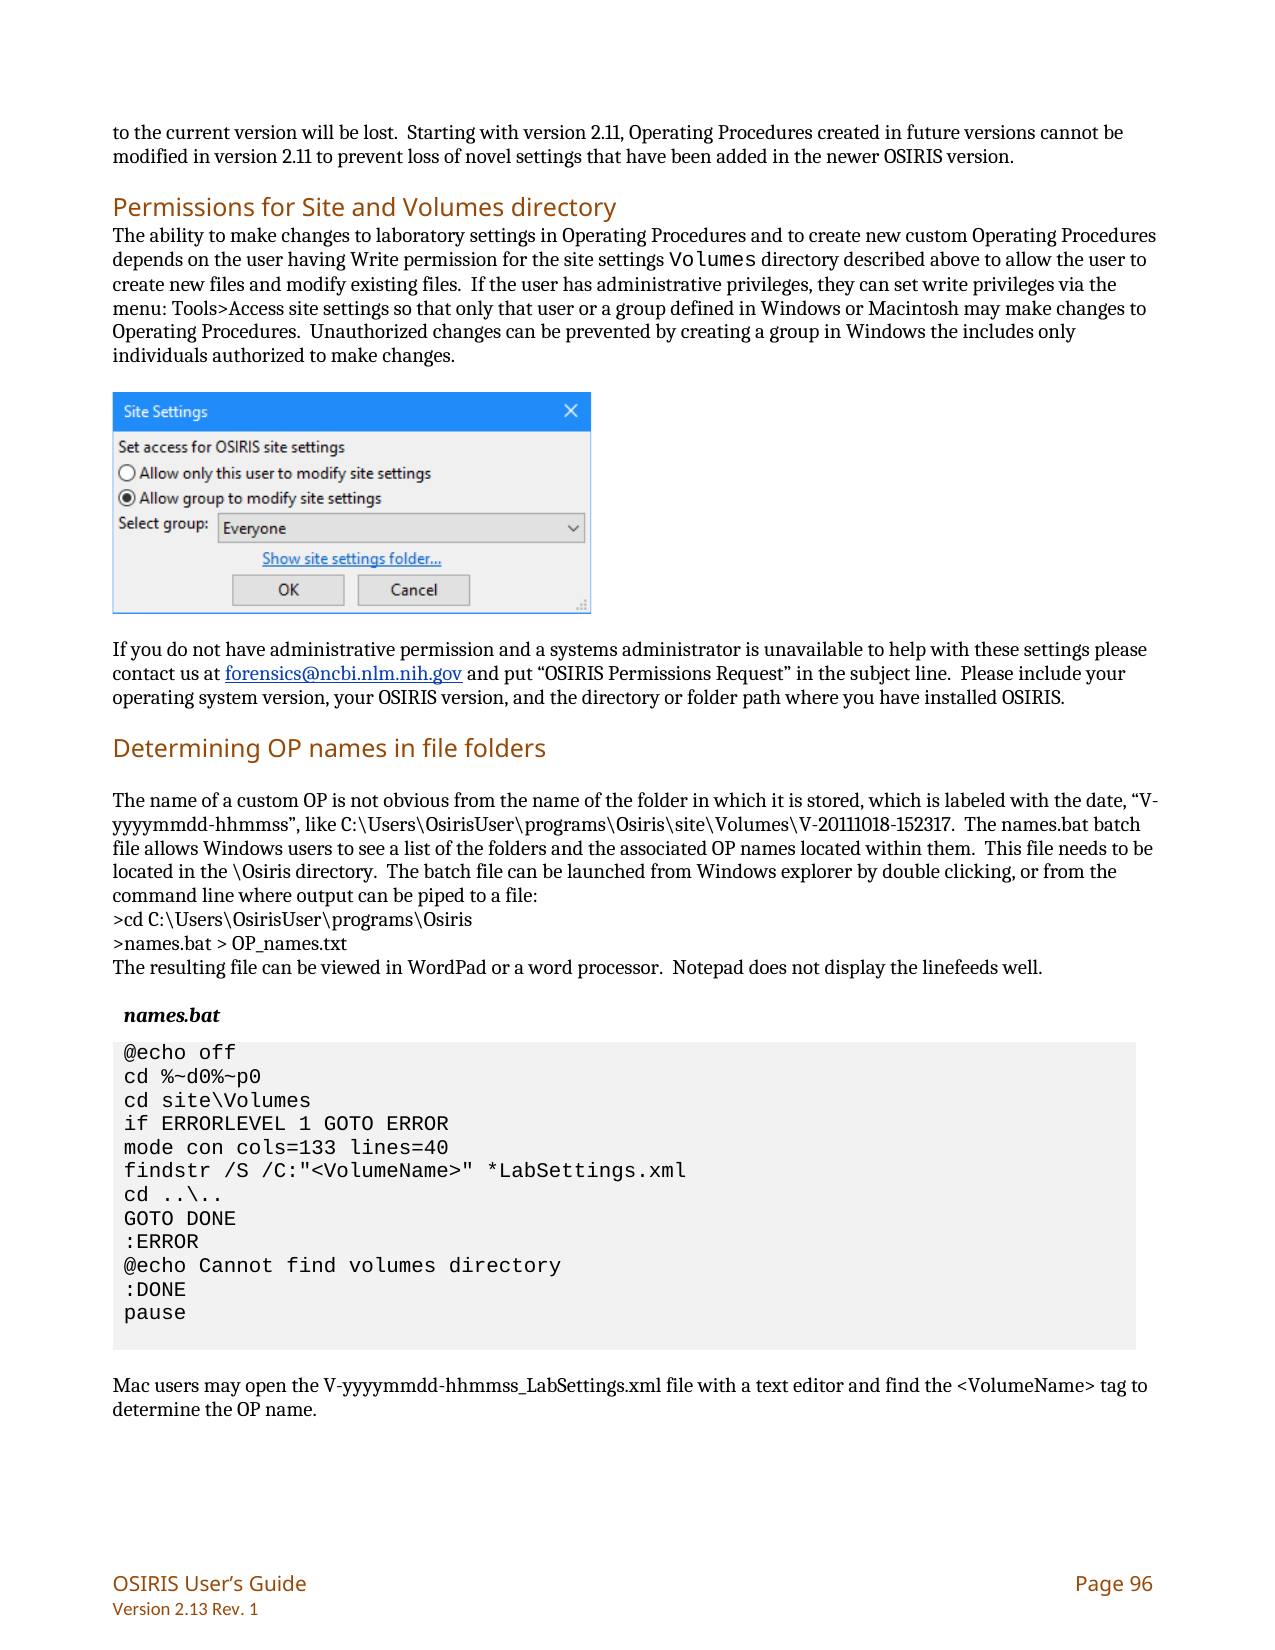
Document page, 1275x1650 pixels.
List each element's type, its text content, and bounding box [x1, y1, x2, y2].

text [112, 120, 1162, 168]
text Mac users may open the V-yyyymmdd-hhmmss_LabSettings.xml file with a text editor and find the <VolumeName> tag to determine the OP name. [112, 1374, 1162, 1422]
subtitle Determining OP names in file folders [112, 730, 1162, 764]
table_header names.bat [113, 1004, 1136, 1042]
text The name of a custom OP is not obvious from the name of the folder in which it is stored, which is labeled with the date, “V-yyyymmdd-hhmmss”, like C:\Users\OsirisUser\programs\Osiris\site\Volumes\V-20111018-152317. The names.bat batch file allows Windows users to see a list of the folders and the associated OP names located within them. This file needs to be located in the \Osiris directory. The batch file can be launched from Windows explorer by double clicking, or from the command line where output can be piped to a file: >cd C:\Users\OsirisUser\programs\Osiris >names.bat > OP_names.txt The resulting file can be viewed in WordPad or a word processor. Notepad does not display the linefeeds well. [112, 788, 1162, 980]
text The ability to make changes to laboratory settings in Operating Procedures and to create new custom Operating Procedures depends on the user having Write permission for the site settings Volumes directory described above to allow the user to create new files and modify existing files. If the user has administrative privileges, they can set write privileges via the menu: Tools>Access site settings so that only that user or a group defined in Windows or Macintosh may make changes to Operating Procedures. Unauthorized changes can be prevented by creating a group in Windows the includes only individuals authorized to make changes. [112, 223, 1162, 368]
subtitle Permissions for Site and Volumes directory [112, 189, 1162, 223]
table_cell @echo off cd %~d0%~p0 cd site\Volumes if ERRORLEVEL 1 GOTO ERROR mode con cols=133 lines=40 findstr /S /C:"<VolumeName>" *LabSettings.xml cd ..\.. GOTO DONE :ERROR @echo Cannot find volumes directory :DONE pause [113, 1042, 1136, 1350]
text If you do not have administrative permission and a systems administrator is unavailable to help with these settings please contact us at forensics@ncbi.nlm.nih.gov and put “OSIRIS Permissions Request” in the subject line. Please include your operating system version, your OSIRIS version, and the directory or folder path where you have installed OSIRIS. [112, 638, 1162, 709]
picture [112, 392, 592, 614]
